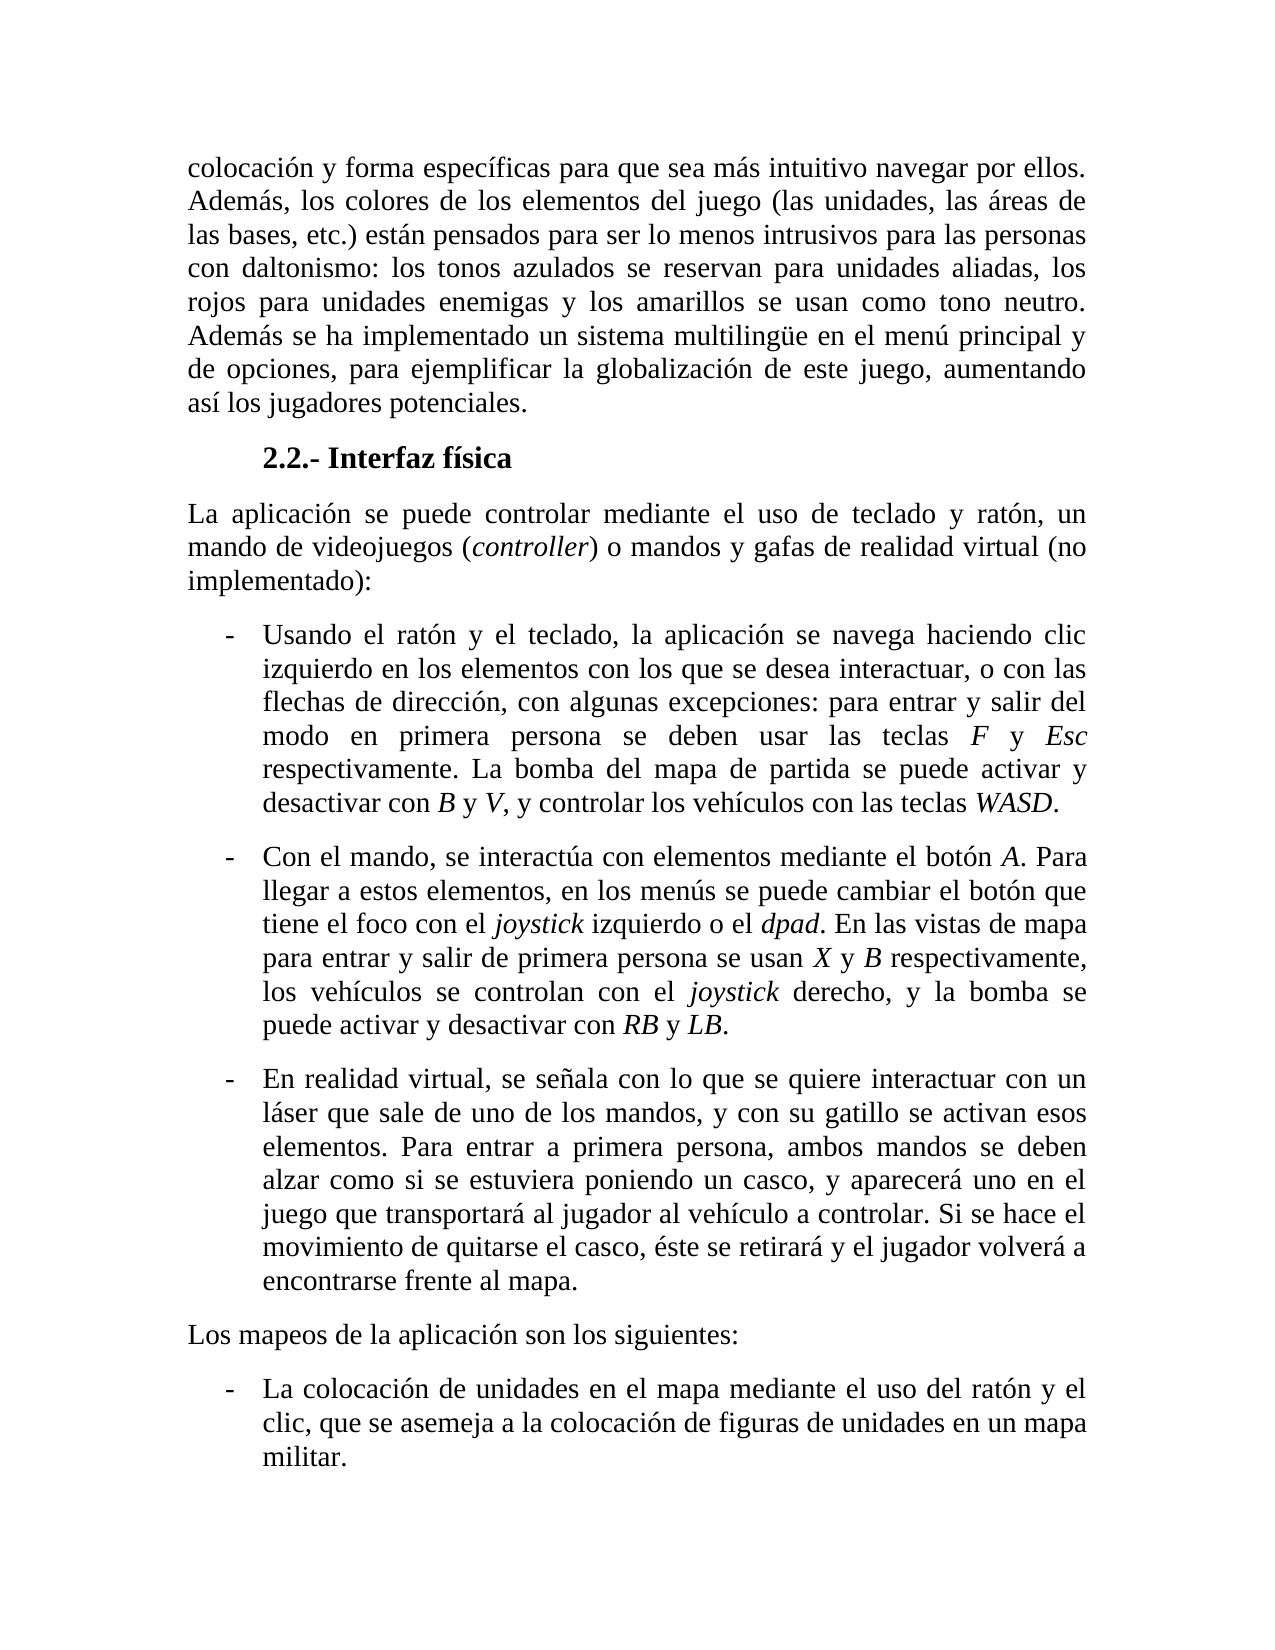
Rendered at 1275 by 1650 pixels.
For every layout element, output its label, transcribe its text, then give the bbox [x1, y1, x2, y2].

text 2.2.- Interfaz física [187, 439, 1087, 475]
text La aplicación se puede controlar mediante el uso de teclado y ratón, un mando de videojuegos (controller) o mandos y gafas de realidad virtual (no implementado): [187, 496, 1087, 597]
list Con el mando, se interactúa con elementos mediante el botón A. Para llegar a estos elementos, en los menús se puede cambiar el botón que tiene el foco con el joystick izquierdo o el dpad. En las vistas de mapa para entrar y salir de primera persona se usan X y B respectivamente, los vehículos se controlan con el joystick derecho, y la bomba se puede activar y desactivar con RB y LB. [225, 839, 1087, 1041]
list La colocación de unidades en el mapa mediante el uso del ratón y el clic, que se asemeja a la colocación de figuras de unidades en un mapa militar. [225, 1372, 1087, 1472]
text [187, 150, 1087, 418]
text Los mapeos de la aplicación son los siguientes: [187, 1317, 1087, 1351]
list Usando el ratón y el teclado, la aplicación se navega haciendo clic izquierdo en los elementos con los que se desea interactuar, o con las flechas de dirección, con algunas excepciones: para entrar y salir del modo en primera persona se deben usar las teclas F y Esc respectivamente. La bomba del mapa de partida se puede activar y desactivar con B y V, y controlar los vehículos con las teclas WASD. [225, 617, 1087, 819]
list En realidad virtual, se señala con lo que se quiere interactuar con un láser que sale de uno de los mandos, y con su gatillo se activan esos elementos. Para entrar a primera persona, ambos mandos se deben alzar como si se estuviera poniendo un casco, y aparecerá uno en el juego que transportará al jugador al vehículo a controlar. Si se hace el movimiento de quitarse el casco, éste se retirará y el jugador volverá a encontrarse frente al mapa. [225, 1062, 1087, 1296]
